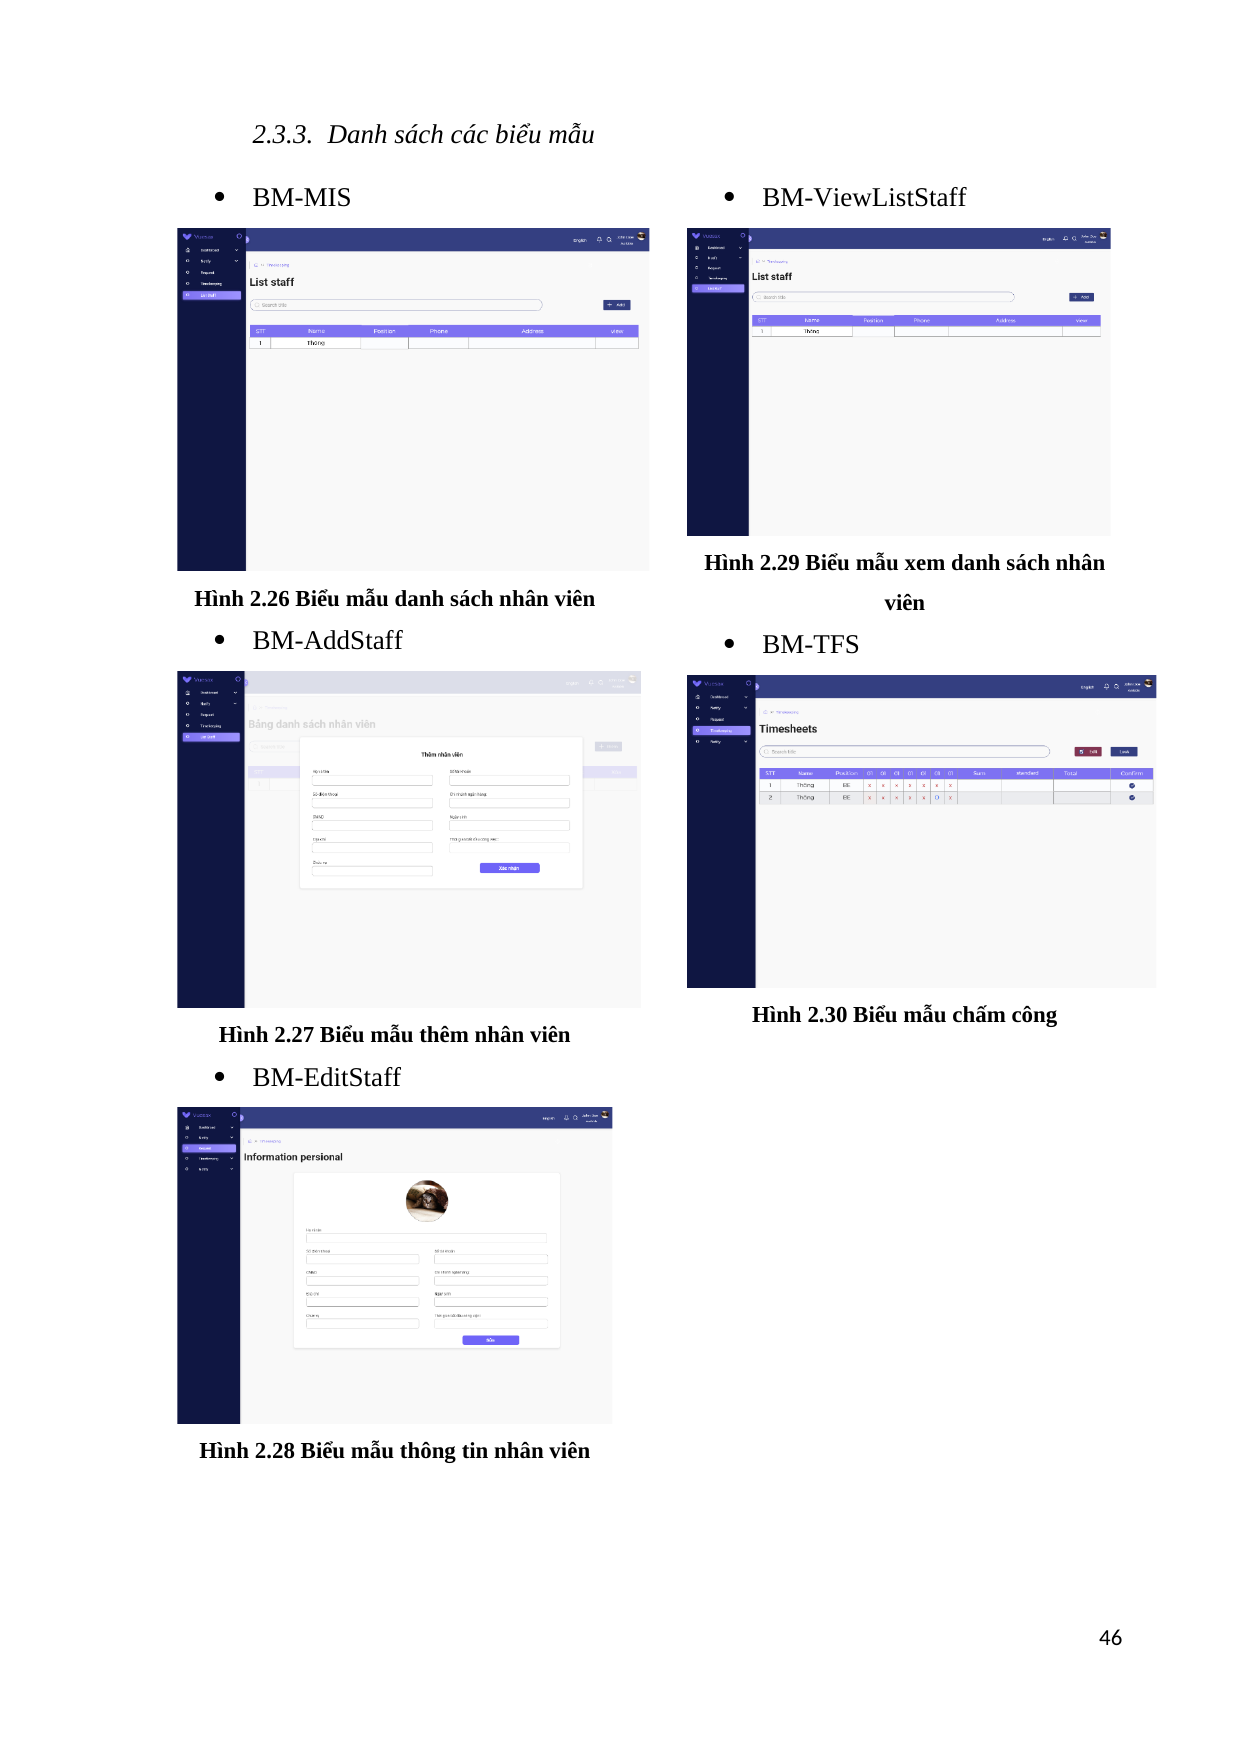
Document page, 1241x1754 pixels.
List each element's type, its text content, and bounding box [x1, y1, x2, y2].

text Hình 2.25 Biểu mẫu chấm công [687, 1001, 1122, 1028]
list BM-ViewListStaff [724, 181, 1122, 213]
list BM-EditStaff [215, 1061, 612, 1092]
text Hình 2.23 Biểu mẫu thông tin nhân viên [177, 1437, 612, 1464]
text Hình 2.21 Biểu mẫu danh sách nhân viên [177, 585, 612, 611]
picture [687, 675, 1157, 988]
picture [687, 228, 1111, 536]
list BM-AddStaff [215, 624, 612, 656]
picture [177, 228, 650, 571]
text Hình 2.24 Biểu mẫu xem danh sách nhân viên [687, 549, 1122, 615]
list Danh sách các biểu mẫu [252, 118, 1122, 149]
picture [177, 1107, 613, 1424]
list BM-TFS [724, 628, 1122, 660]
text Hình 2.22 Biểu mẫu thêm nhân viên [177, 1021, 612, 1048]
picture [177, 671, 641, 1008]
list BM-MIS [215, 181, 612, 213]
